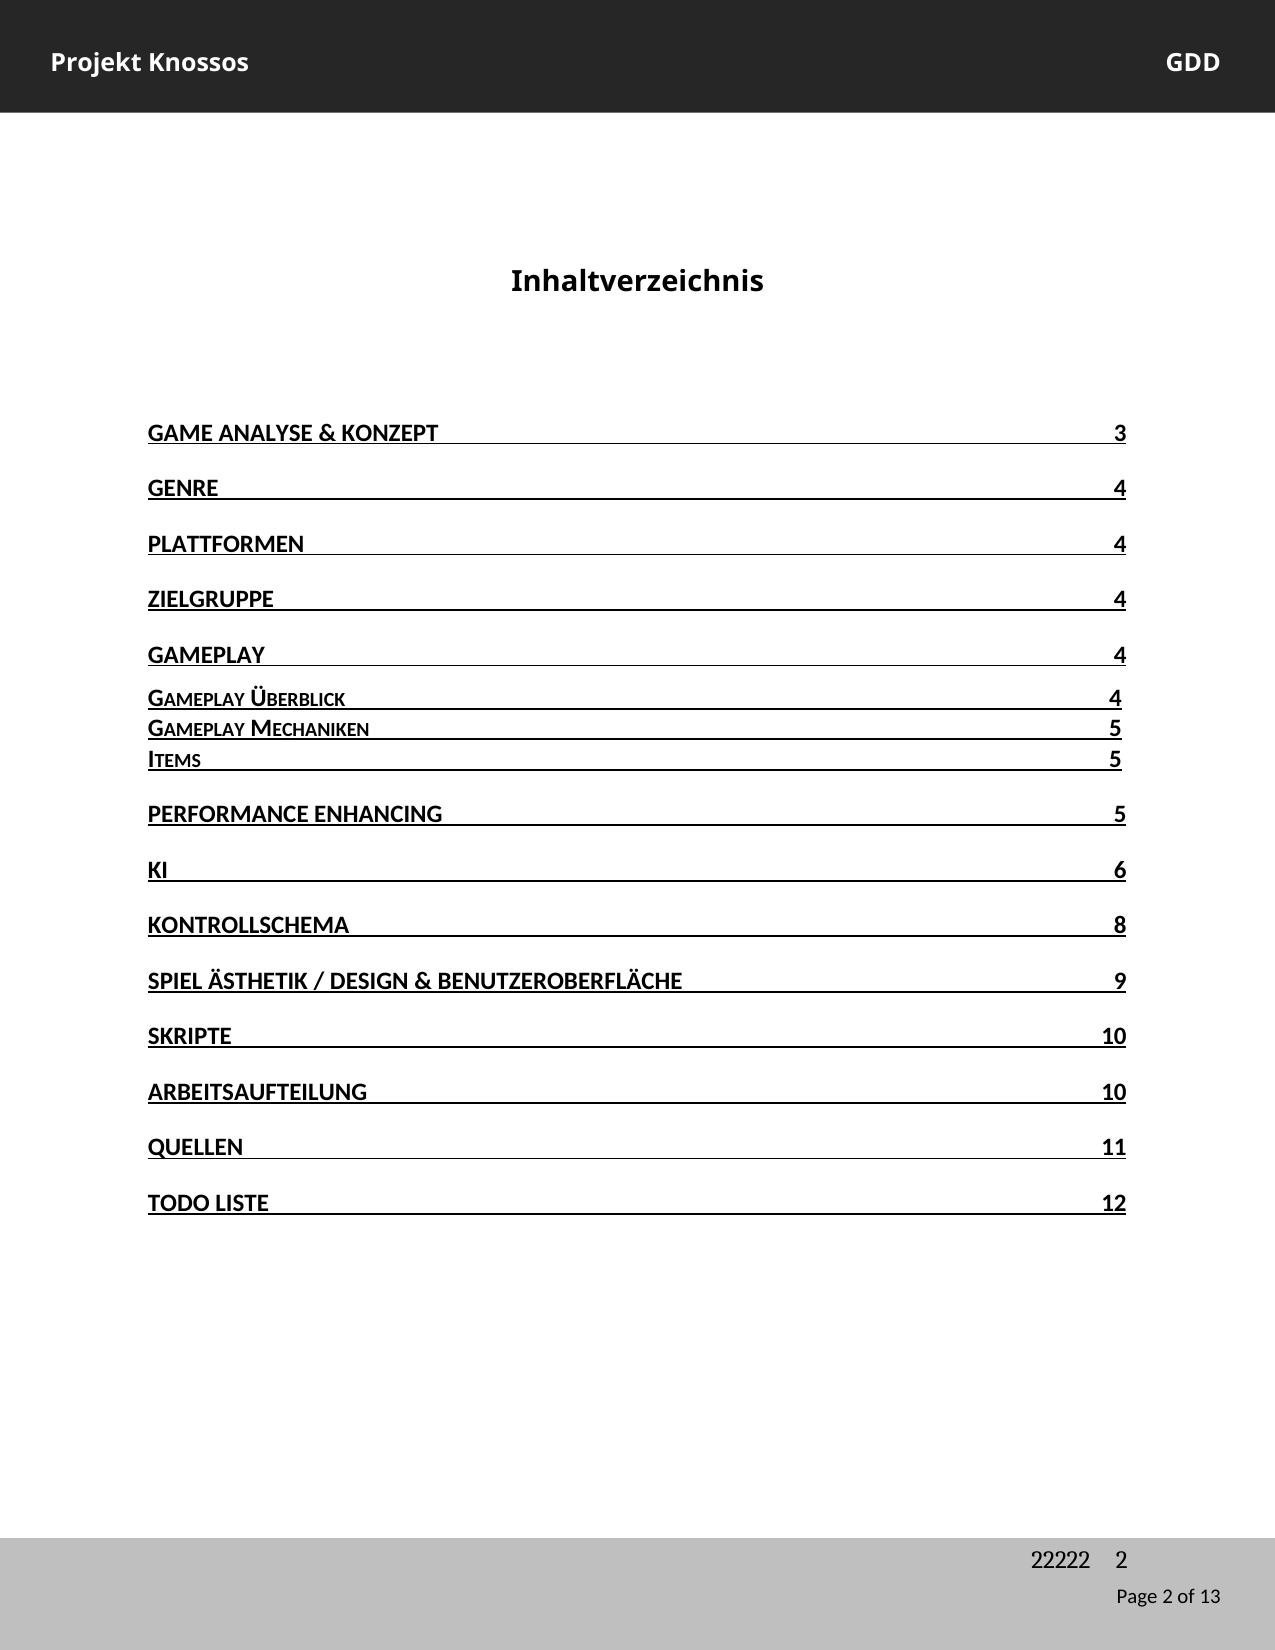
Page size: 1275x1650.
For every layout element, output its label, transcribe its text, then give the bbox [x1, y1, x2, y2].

text Gameplay Mechaniken 5 [148, 712, 1127, 743]
text Gameplay 4 [148, 639, 1127, 669]
text Kontrollschema 8 [148, 909, 1127, 940]
text Plattformen 4 [148, 528, 1127, 558]
text Items 5 [148, 743, 1127, 773]
text TODO Liste 12 [148, 1187, 1127, 1218]
text Game Analyse & Konzept 3 [148, 417, 1127, 447]
text Skripte 10 [148, 1021, 1127, 1051]
text Spiel Ästhetik / Design & Benutzeroberfläche 9 [148, 965, 1127, 996]
text Performance enhancing 5 [148, 798, 1127, 829]
text Gameplay Überblick 4 [148, 682, 1127, 712]
text Arbeitsaufteilung 10 [148, 1076, 1127, 1107]
text KI 6 [148, 854, 1127, 884]
text Genre 4 [148, 472, 1127, 503]
text Quellen 11 [148, 1132, 1127, 1162]
text Zielgruppe 4 [148, 583, 1127, 614]
